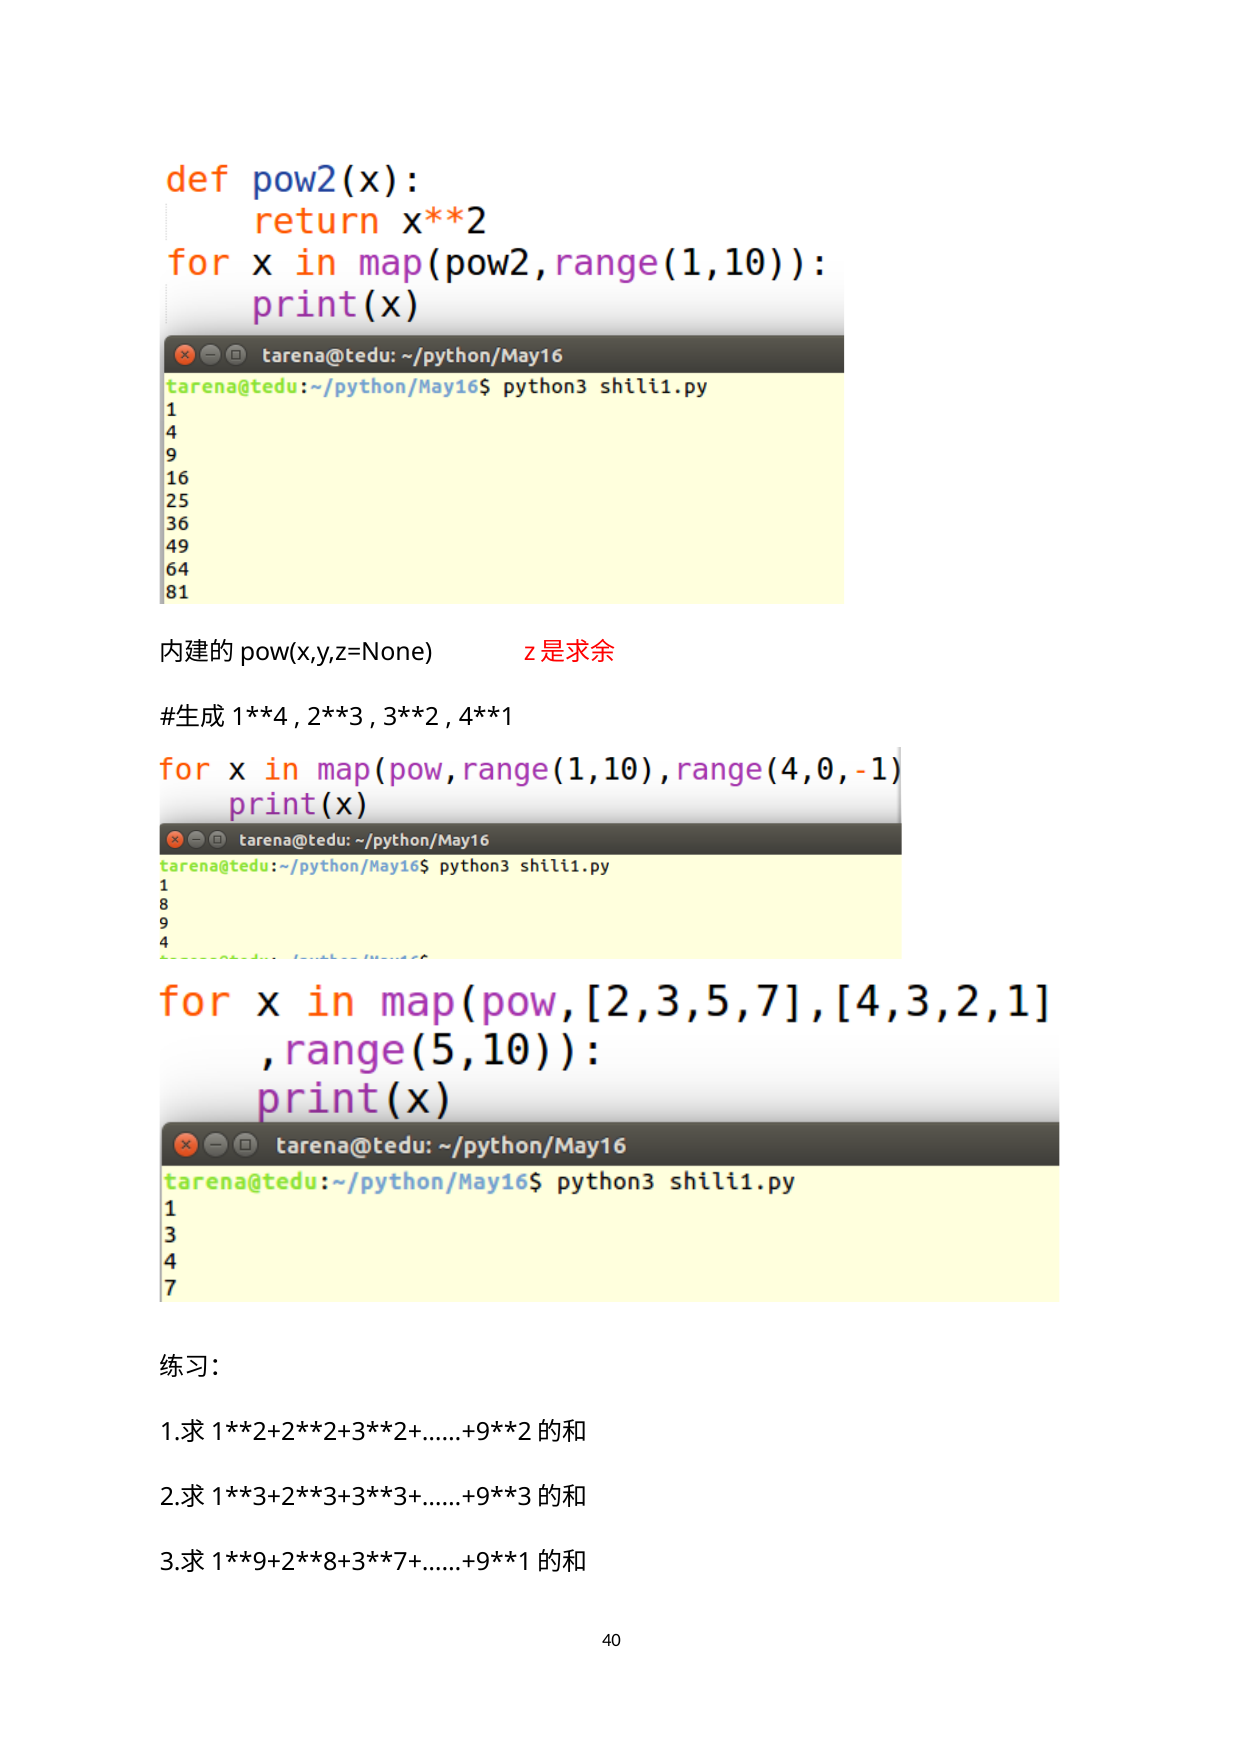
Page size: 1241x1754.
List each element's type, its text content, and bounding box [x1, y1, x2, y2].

text 内建的pow(x,y,z=None) z是求余 [159, 617, 1063, 682]
text 练习： [159, 1332, 1063, 1397]
text 3.求1**9+2**8+3**7+……+9**1的和 [159, 1527, 1063, 1592]
picture [159, 747, 902, 959]
picture [159, 162, 845, 604]
text #生成 1**4 , 2**3 , 3**2 , 4**1 [159, 682, 1063, 747]
text 2.求1**3+2**3+3**3+……+9**3的和 [159, 1462, 1063, 1527]
text 1.求1**2+2**2+3**2+……+9**2的和 [159, 1397, 1063, 1462]
picture [159, 974, 1060, 1302]
